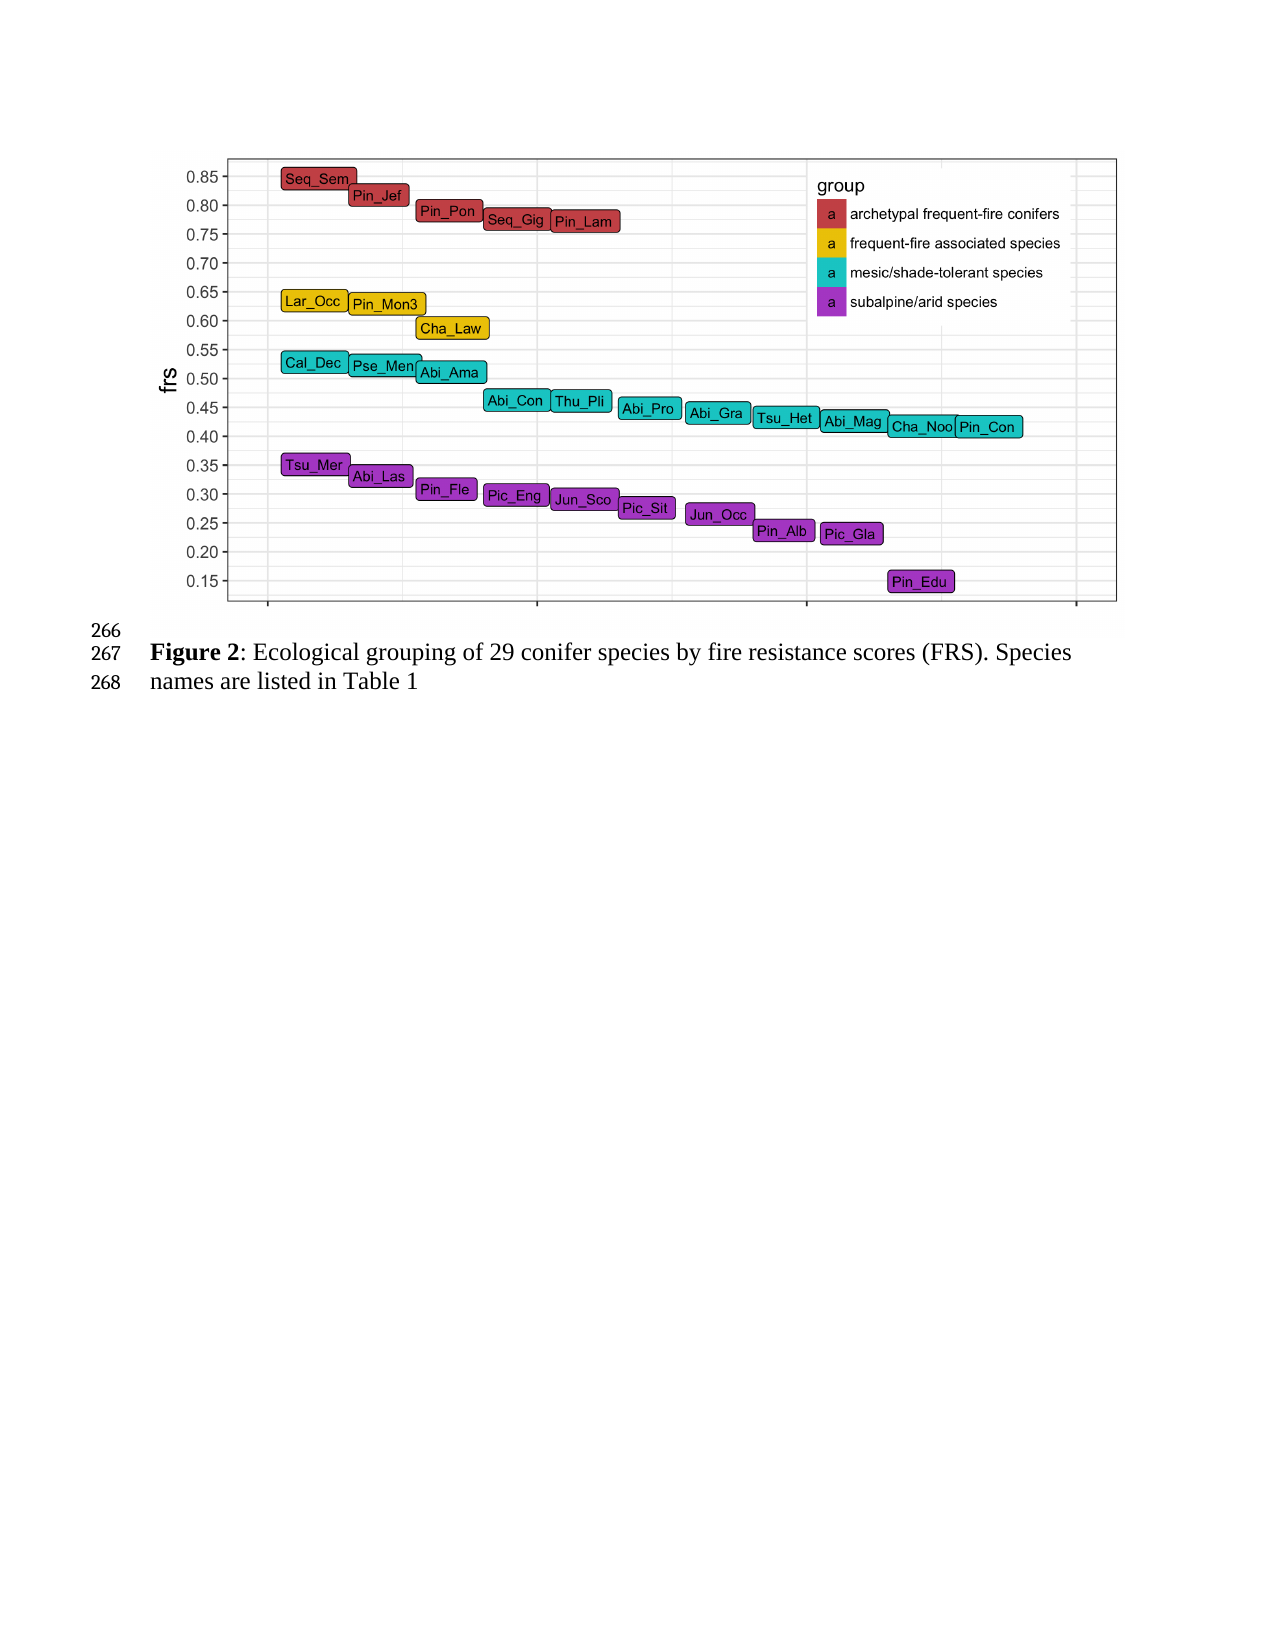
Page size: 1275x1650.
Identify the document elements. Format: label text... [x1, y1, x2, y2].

text Figure 2: Ecological grouping of 29 conifer species by fire resistance scores (FRS). Species names are listed in Table 1 [150, 638, 1125, 695]
picture [150, 150, 1125, 638]
